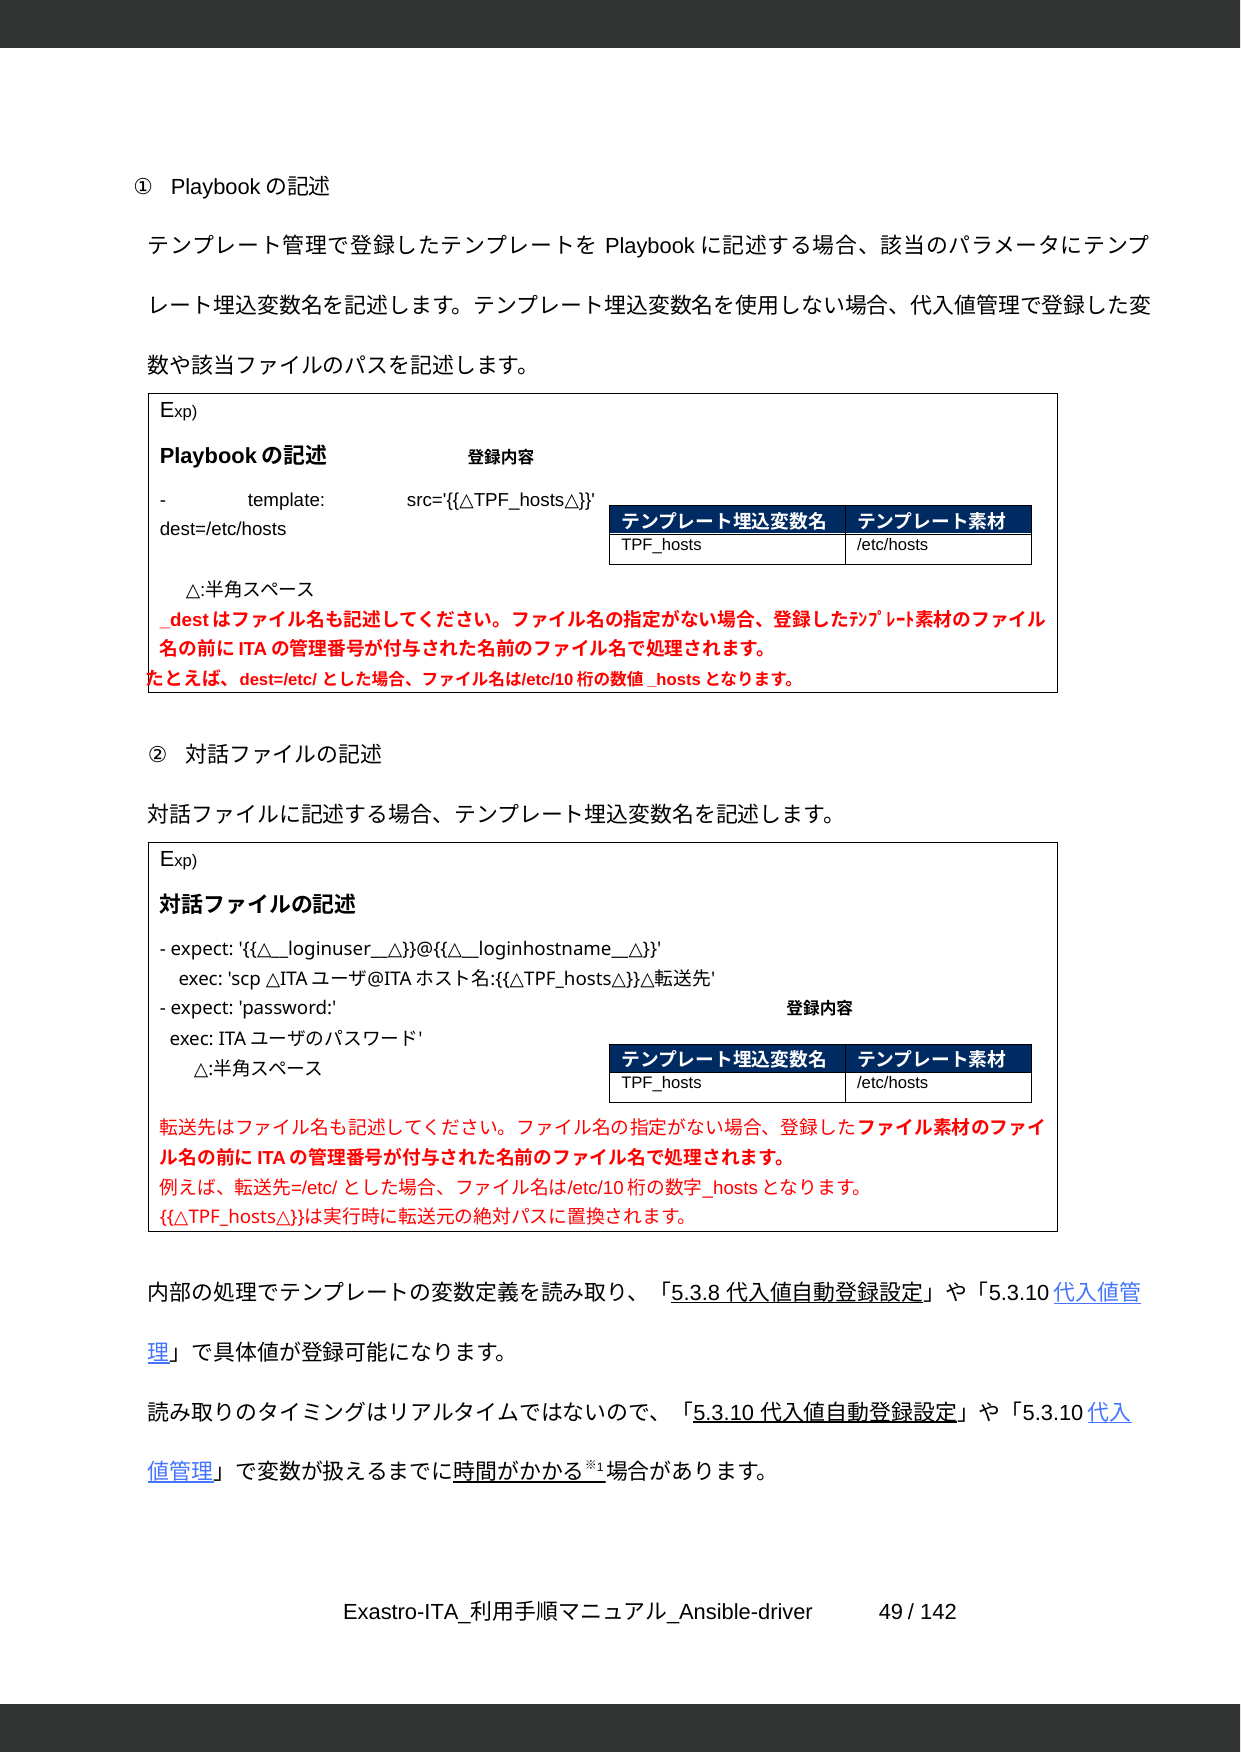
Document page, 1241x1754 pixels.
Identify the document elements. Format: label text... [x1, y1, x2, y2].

table_header Exp) Playbookの記述 登録内容 - template: src='{{△TPF_hosts△}}' dest=/etc/hosts △:半角スペース _destはファイル名も記述してください。ファイル名の指定がない場合、登録したﾃﾝﾌﾟﾚｰﾄ素材のファイル名の前にITAの管理番号が付与された名前のファイル名で処理されます。 たとえば、dest=/etc/ とした場合、ファイル名は/etc/10桁の数値 _hostsとなります。 [149, 394, 1057, 692]
text 対話ファイルに記述する場合、テンプレート埋込変数名を記述します。 [148, 783, 1152, 842]
text 読み取りのタイミングはリアルタイムではないので、「5.3.10 代入値自動登録設定」や「5.3.10代入値管理」で変数が扱えるまでに時間がかかる※1場合があります。 [148, 1381, 1152, 1500]
text 内部の処理でテンプレートの変数定義を読み取り、「5.3.8 代入値自動登録設定」や「5.3.10代入値管理」で具体値が登録可能になります。 [148, 1261, 1152, 1381]
table_header Exp) 対話ファイルの記述 - expect: '{{△__loginuser__△}}@{{△__loginhostname__△}}' exec: 'scp △ITAユーザ@ITAホスト名:{{△TPF_hosts△}}△転送先' - expect: 'password:' 登録内容 exec: ITAユーザのパスワード' △:半角スペース 転送先はファイル名も記述してください。ファイル名の指定がない場合、登録したファイル素材のファイル名の前にITAの管理番号が付与された名前のファイル名で処理されます。 例えば、転送先=/etc/ とした場合、ファイル名は/etc/10桁の数字_hostsとなります。 {{△TPF_hosts△}}は実行時に転送元の絶対パスに置換されます。 [149, 843, 1057, 1231]
list Playbookの記述 [133, 155, 1152, 214]
picture [0, 1704, 1241, 1752]
picture [0, 0, 1241, 48]
list 対話ファイルの記述 [148, 723, 1152, 783]
text テンプレート管理で登録したテンプレートをPlaybookに記述する場合、該当のパラメータにテンプレート埋込変数名を記述します。テンプレート埋込変数名を使用しない場合、代入値管理で登録した変数や該当ファイルのパスを記述します。 [148, 214, 1152, 393]
